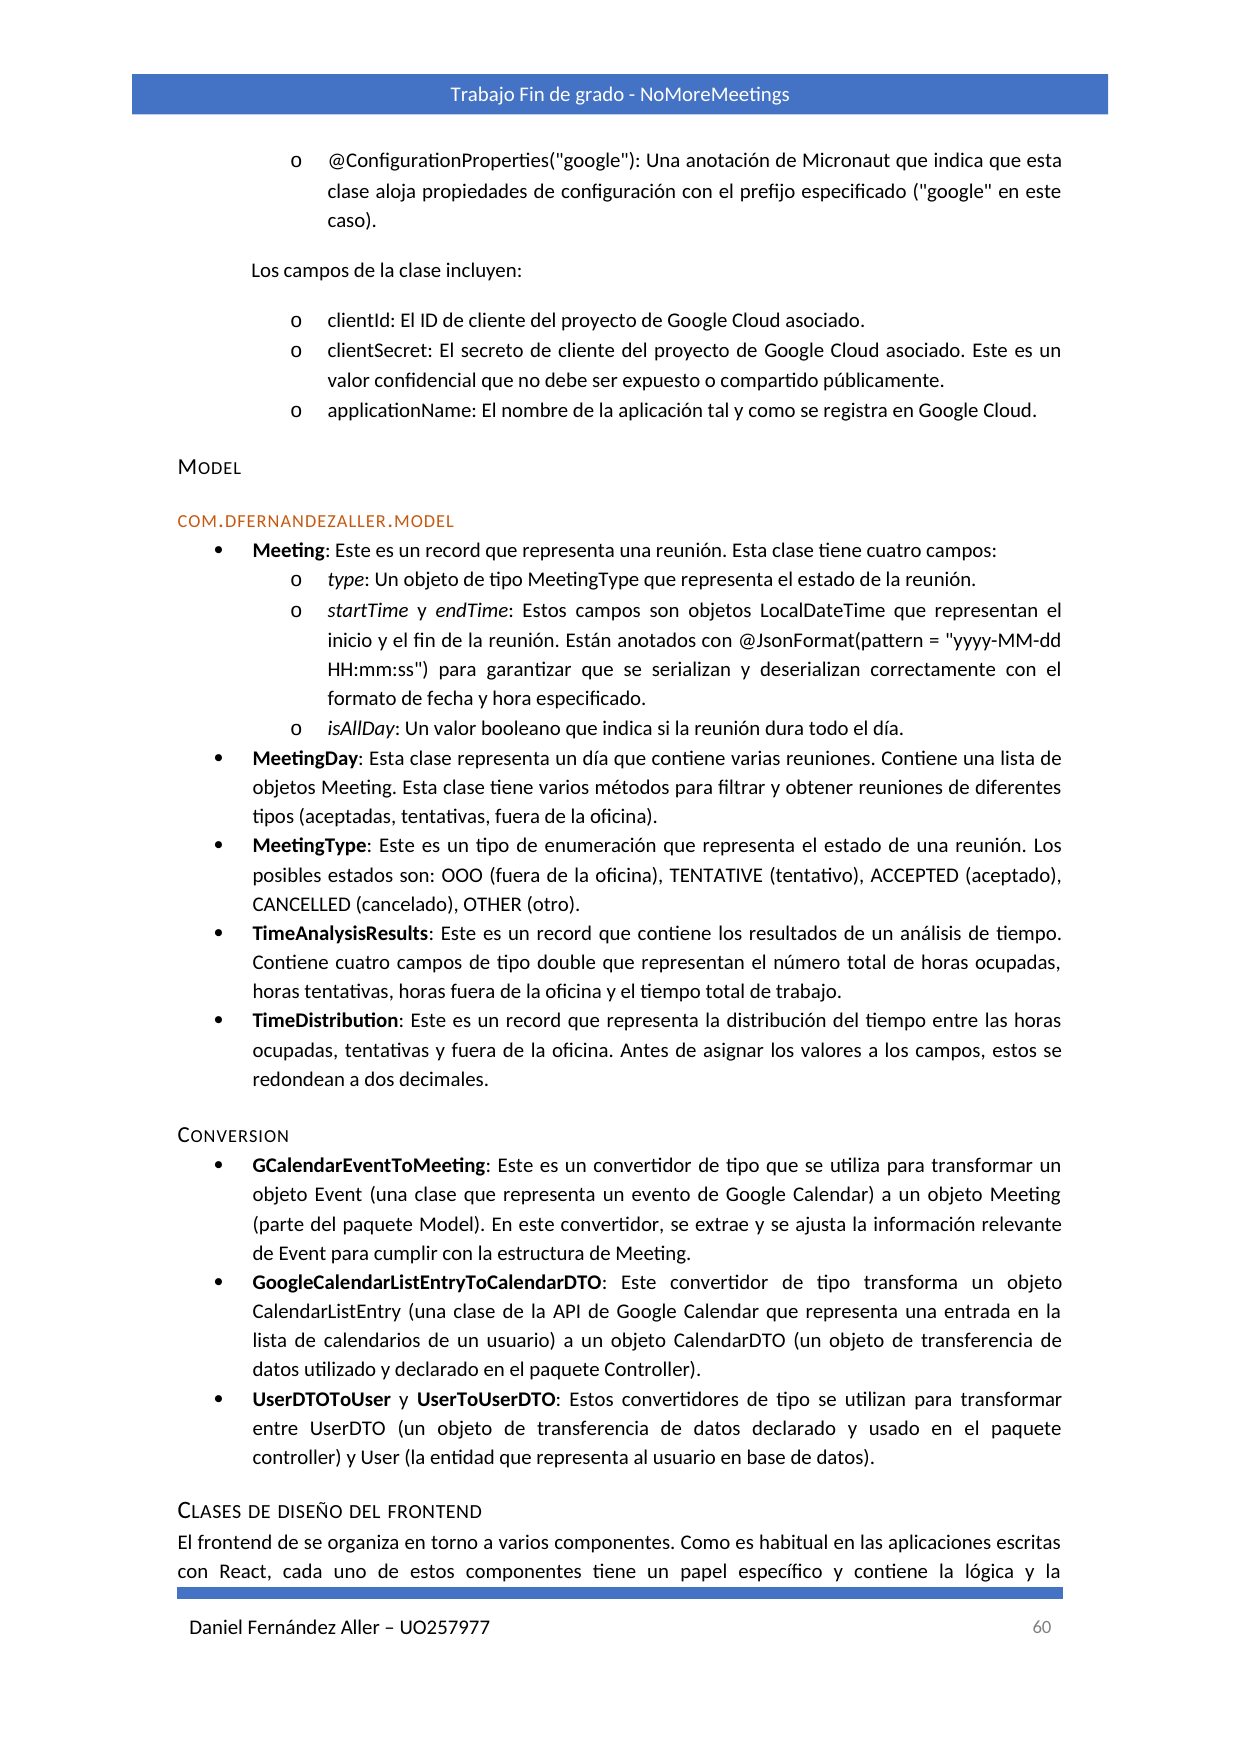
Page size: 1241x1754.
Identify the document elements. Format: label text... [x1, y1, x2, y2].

list UserDTOToUser y UserToUserDTO: Estos convertidores de tipo se utilizan para transformar entre UserDTO (un objeto de transferencia de datos declarado y usado en el paquete controller) y User (la entidad que representa al usuario en base de datos). [215, 1386, 1063, 1469]
subtitle Model [177, 452, 1063, 480]
list clientId: El ID de cliente del proyecto de Google Cloud asociado. [290, 307, 1063, 333]
list applicationName: El nombre de la aplicación tal y como se registra en Google Cloud. [290, 397, 1063, 423]
subtitle Conversion [177, 1120, 1063, 1148]
list MeetingType: Este es un tipo de enumeración que representa el estado de una reunión. Los posibles estados son: OOO (fuera de la oficina), TENTATIVE (tentativo), ACCEPTED (aceptado), CANCELLED (cancelado), OTHER (otro). [215, 833, 1063, 916]
list TimeDistribution: Este es un record que representa la distribución del tiempo entre las horas ocupadas, tentativas y fuera de la oficina. Antes de asignar los valores a los campos, estos se redondean a dos decimales. [215, 1008, 1063, 1091]
list Meeting: Este es un record que representa una reunión. Esta clase tiene cuatro campos: [215, 537, 1063, 563]
list GCalendarEventToMeeting: Este es un convertidor de tipo que se utiliza para transformar un objeto Event (una clase que representa un evento de Google Calendar) a un objeto Meeting (parte del paquete Model). En este convertidor, se extrae y se ajusta la información relevante de Event para cumplir con la estructura de Meeting. [215, 1152, 1063, 1265]
text Los campos de la clase incluyen: [251, 257, 1063, 282]
list @ConfigurationProperties("google"): Una anotación de Micronaut que indica que esta clase aloja propiedades de configuración con el prefijo especificado ("google" en este caso). [290, 148, 1063, 232]
subtitle com.dfernandezaller.model [177, 505, 1063, 533]
list GoogleCalendarListEntryToCalendarDTO: Este convertidor de tipo transforma un objeto CalendarListEntry (una clase de la API de Google Calendar que representa una entrada en la lista de calendarios de un usuario) a un objeto CalendarDTO (un objeto de transferencia de datos utilizado y declarado en el paquete Controller). [215, 1269, 1063, 1382]
list type: Un objeto de tipo MeetingType que representa el estado de la reunión. [290, 567, 1063, 593]
list startTime y endTime: Estos campos son objetos LocalDateTime que representan el inicio y el fin de la reunión. Están anotados con @JsonFormat(pattern = "yyyy-MM-dd HH:mm:ss") para garantizar que se serializan y deserializan correctamente con el formato de fecha y hora especificado. [290, 597, 1063, 711]
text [177, 1529, 1063, 1584]
list MeetingDay: Esta clase representa un día que contiene varias reuniones. Contiene una lista de objetos Meeting. Esta clase tiene varios métodos para filtrar y obtener reuniones de diferentes tipos (aceptadas, tentativas, fuera de la oficina). [215, 745, 1063, 829]
list clientSecret: El secreto de cliente del proyecto de Google Cloud asociado. Este es un valor confidencial que no debe ser expuesto o compartido públicamente. [290, 337, 1063, 393]
list isAllDay: Un valor booleano que indica si la reunión dura todo el día. [290, 715, 1063, 741]
subtitle Clases de diseño del frontend [177, 1494, 1063, 1524]
list TimeAnalysisResults: Este es un record que contiene los resultados de un análisis de tiempo. Contiene cuatro campos de tipo double que representan el número total de horas ocupadas, horas tentativas, horas fuera de la oficina y el tiempo total de trabajo. [215, 920, 1063, 1004]
